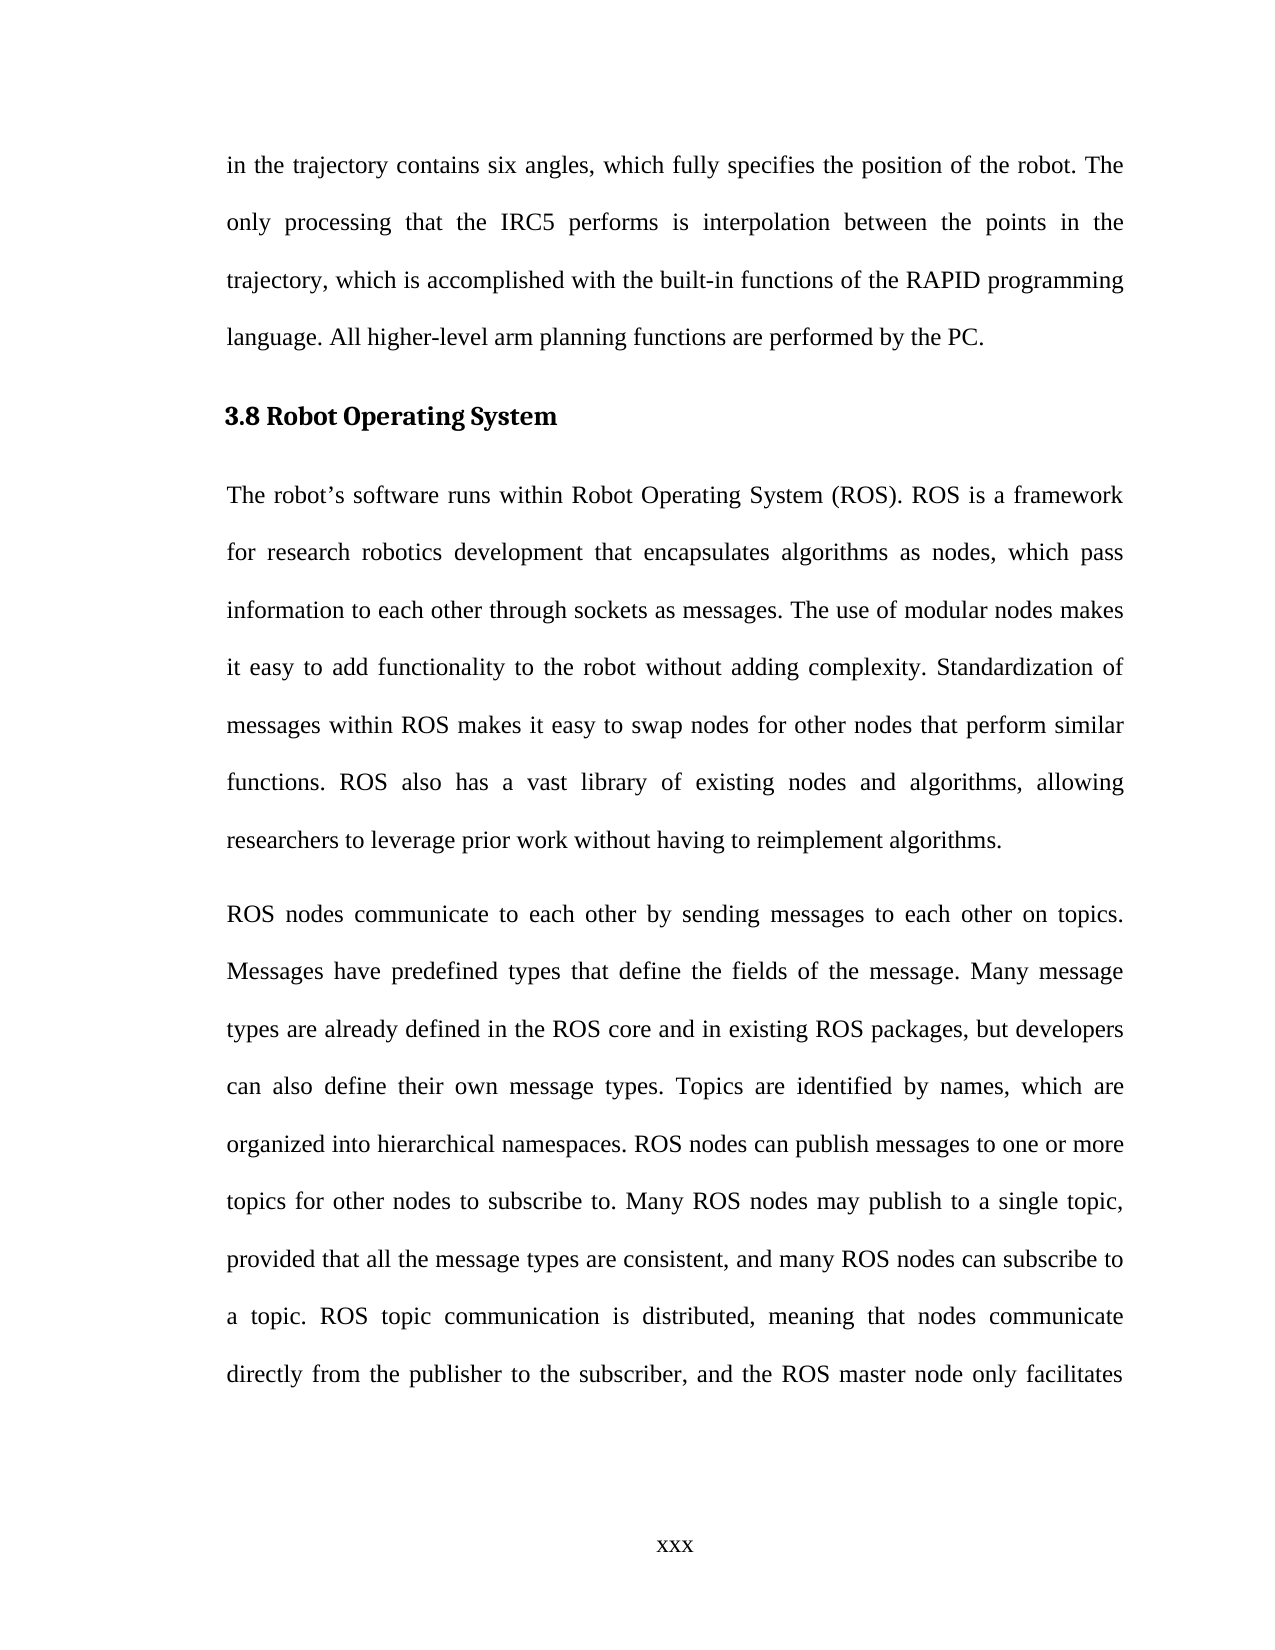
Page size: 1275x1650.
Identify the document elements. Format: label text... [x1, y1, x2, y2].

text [226, 899, 1125, 1388]
text The robot’s software runs within Robot Operating System (ROS). ROS is a framework for research robotics development that encapsulates algorithms as nodes, which pass information to each other through sockets as messages. The use of modular nodes makes it easy to add functionality to the robot without adding complexity. Standardization of messages within ROS makes it easy to swap nodes for other nodes that perform similar functions. ROS also has a vast library of existing nodes and algorithms, allowing researchers to leverage prior work without having to reimplement algorithms. [226, 480, 1125, 853]
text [226, 150, 1125, 351]
subtitle Robot Operating System [225, 401, 1125, 432]
